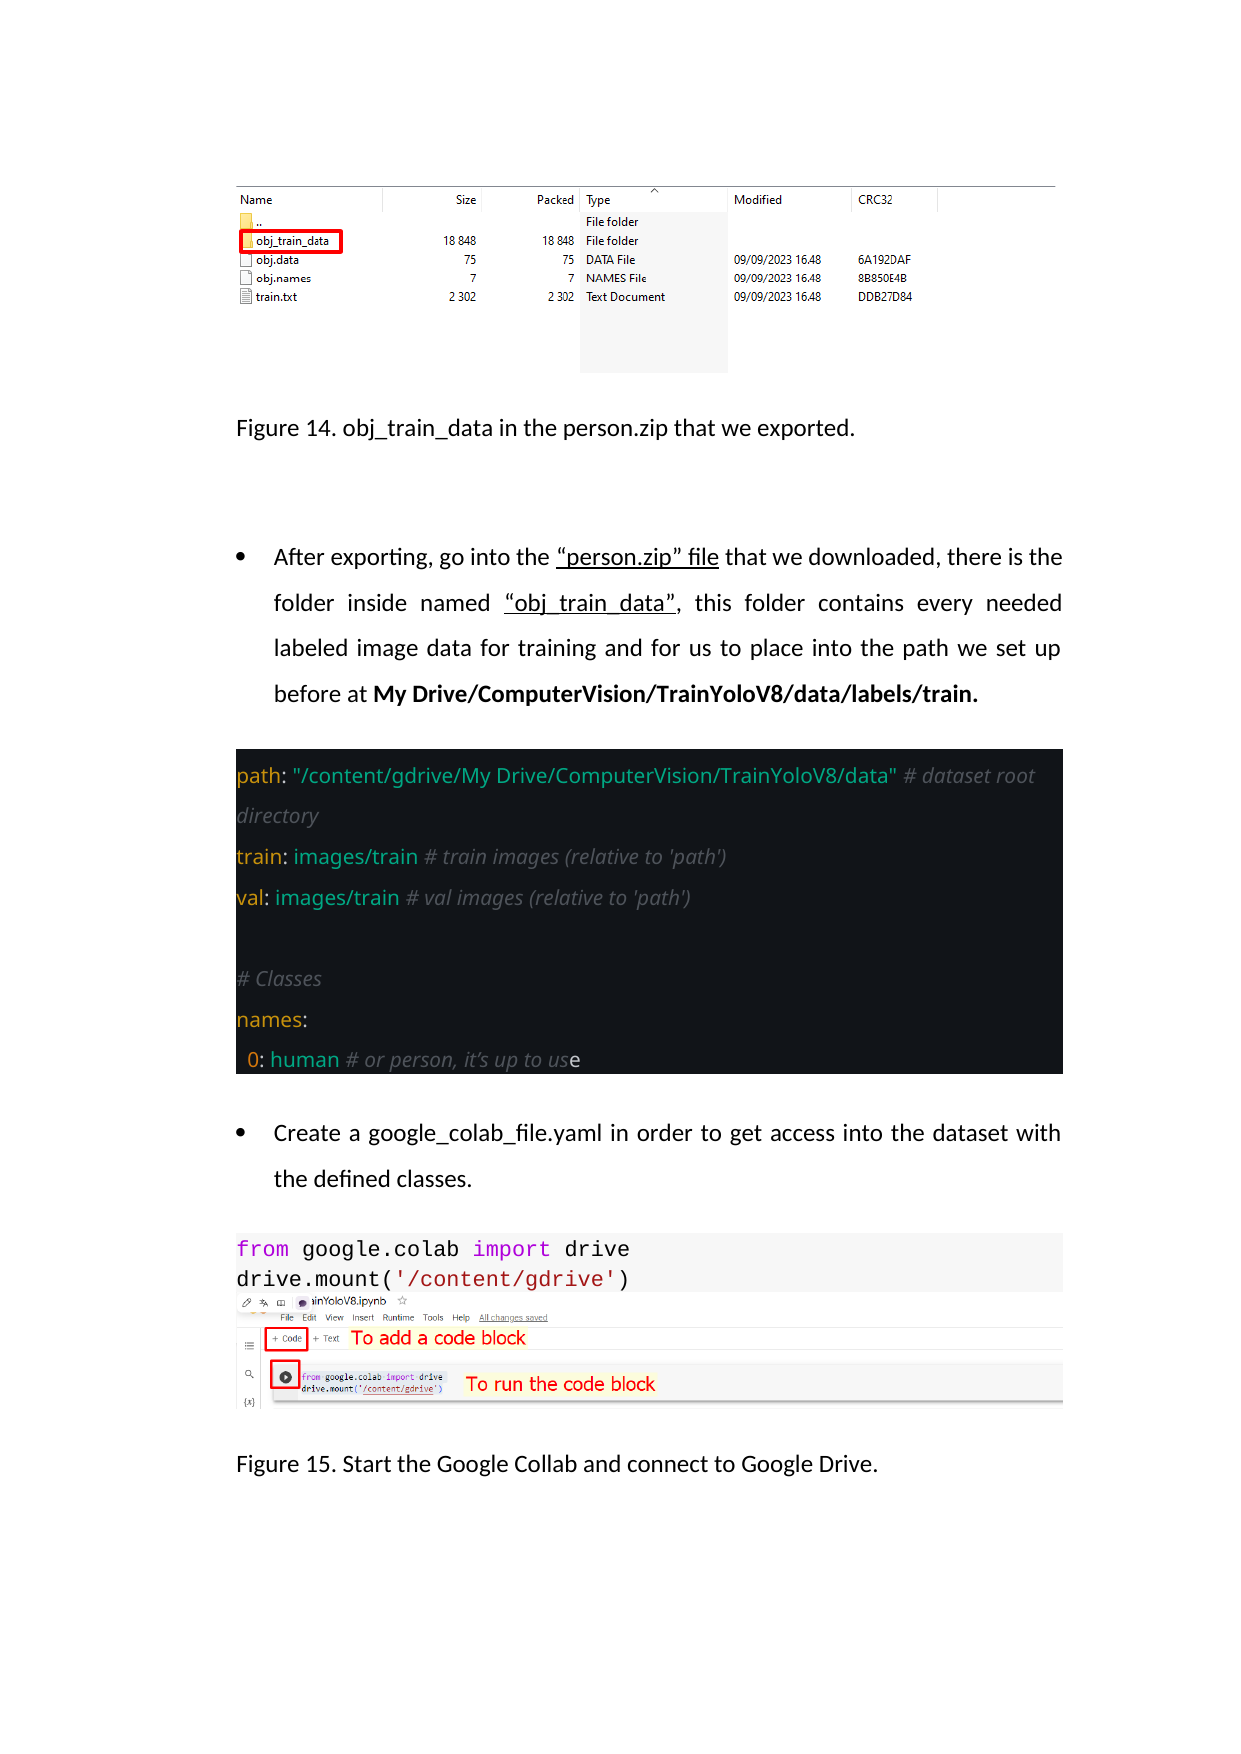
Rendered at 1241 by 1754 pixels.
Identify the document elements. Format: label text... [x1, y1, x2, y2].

list After exporting, go into the “person.zip” file that we downloaded, there is the folder inside named “obj_train_data”, this folder contains every needed labeled image data for training and for us to place into the path we set up before at My Drive/ComputerVision/TrainYoloV8/data/labels/train. [236, 541, 1063, 709]
text val: images/train # val images (relative to 'path') [236, 871, 1063, 911]
text path: "/content/gdrive/My Drive/ComputerVision/TrainYoloV8/data" # dataset root directory [236, 749, 1063, 830]
text # Classes [236, 952, 1063, 993]
text 0: human # or person, it’s up to use [236, 1033, 1063, 1074]
text Figure 14. obj_train_data in the person.zip that we exported. [236, 412, 1063, 442]
text Figure 15. Start the Google Collab and connect to Google Drive. [236, 1448, 1063, 1478]
text drive.mount('/content/gdrive') [236, 1263, 1063, 1292]
text train: images/train # train images (relative to 'path') [236, 830, 1063, 871]
text from google.colab import drive [236, 1233, 1063, 1263]
picture [236, 186, 1056, 373]
picture [236, 1292, 1063, 1409]
list Create a google_colab_file.yaml in order to get access into the dataset with the defined classes. [236, 1117, 1063, 1193]
text names: [236, 993, 1063, 1033]
